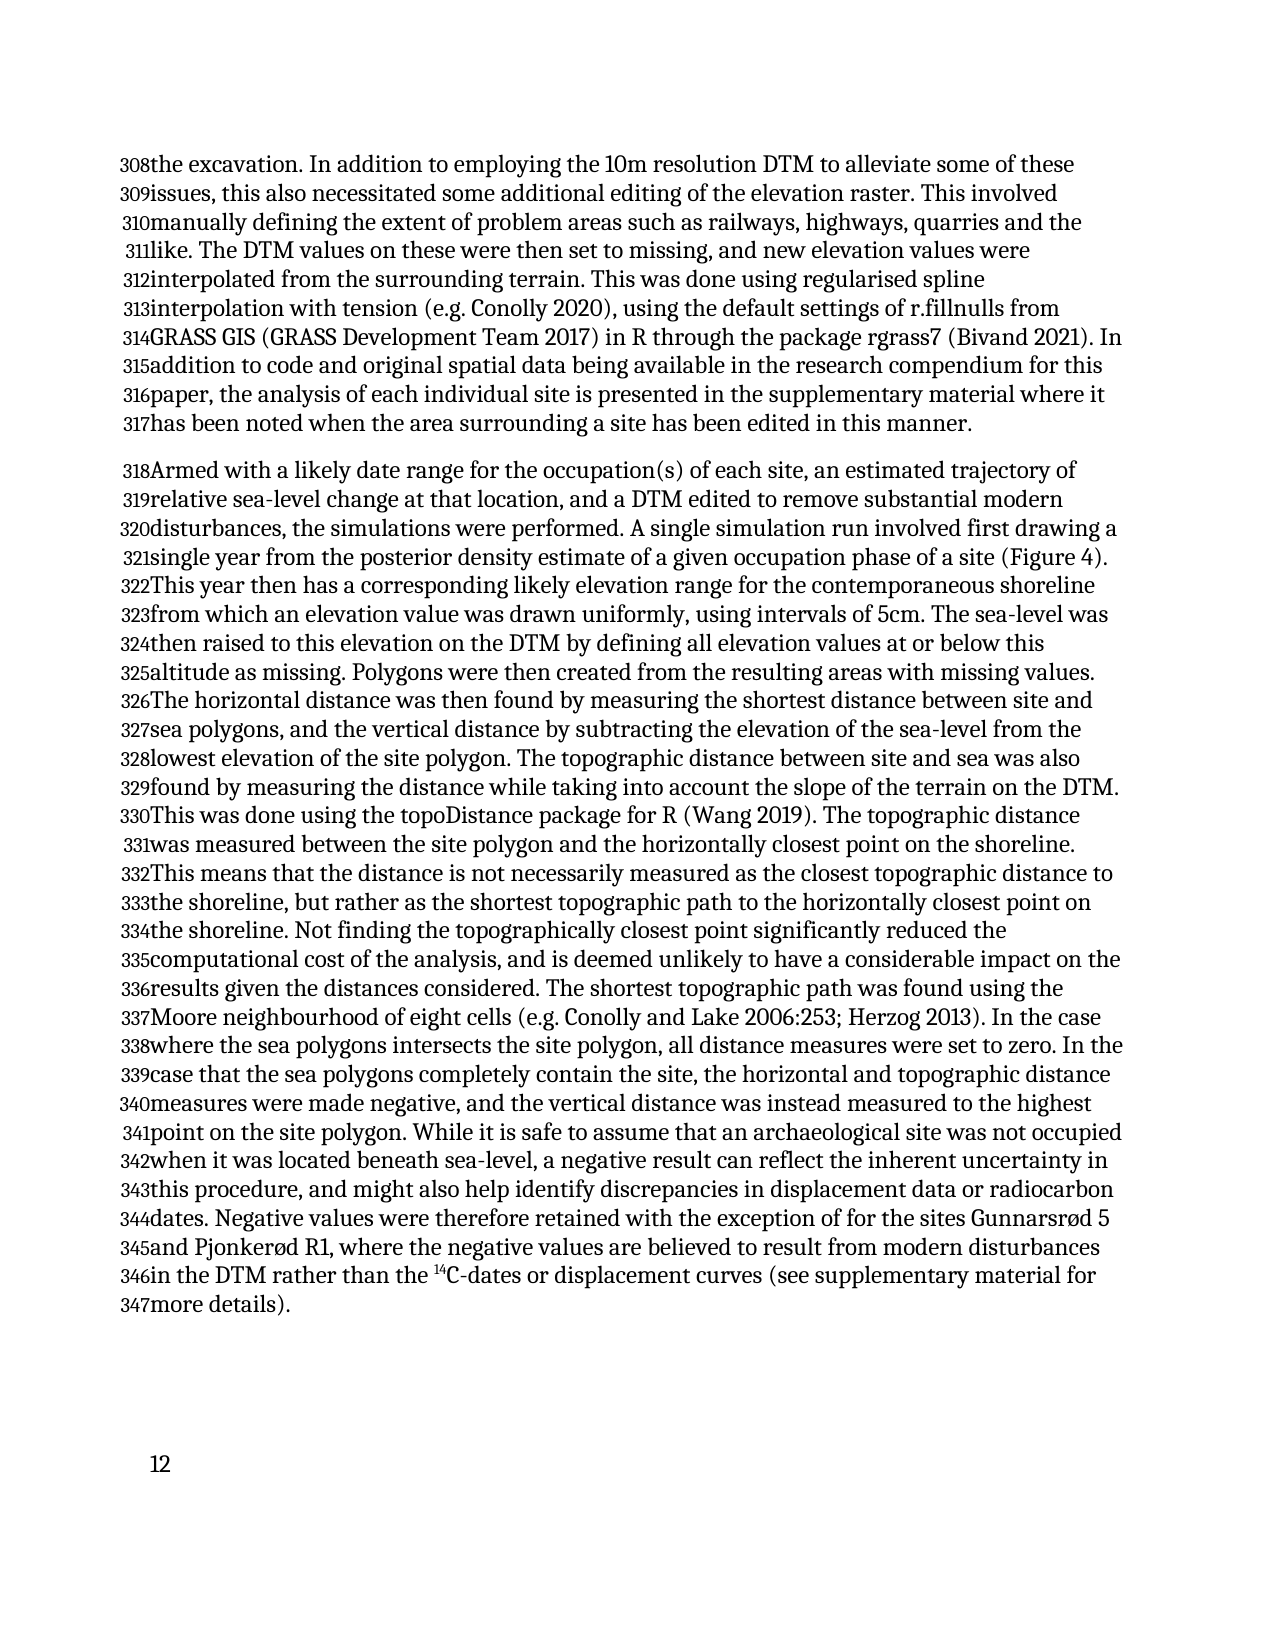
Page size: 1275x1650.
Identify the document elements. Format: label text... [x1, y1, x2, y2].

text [150, 150, 1125, 437]
text Armed with a likely date range for the occupation(s) of each site, an estimated trajectory of relative sea-level change at that location, and a DTM edited to remove substantial modern disturbances, the simulations were performed. A single simulation run involved first drawing a single year from the posterior density estimate of a given occupation phase of a site (Figure 4). This year then has a corresponding likely elevation range for the contemporaneous shoreline from which an elevation value was drawn uniformly, using intervals of 5cm. The sea-level was then raised to this elevation on the DTM by defining all elevation values at or below this altitude as missing. Polygons were then created from the resulting areas with missing values. The horizontal distance was then found by measuring the shortest distance between site and sea polygons, and the vertical distance by subtracting the elevation of the sea-level from the lowest elevation of the site polygon. The topographic distance between site and sea was also found by measuring the distance while taking into account the slope of the terrain on the DTM. This was done using the topoDistance package for R (Wang 2019). The topographic distance was measured between the site polygon and the horizontally closest point on the shoreline. This means that the distance is not necessarily measured as the closest topographic distance to the shoreline, but rather as the shortest topographic path to the horizontally closest point on the shoreline. Not finding the topographically closest point significantly reduced the computational cost of the analysis, and is deemed unlikely to have a considerable impact on the results given the distances considered. The shortest topographic path was found using the Moore neighbourhood of eight cells (e.g. Conolly and Lake 2006:253; Herzog 2013). In the case where the sea polygons intersects the site polygon, all distance measures were set to zero. In the case that the sea polygons completely contain the site, the horizontal and topographic distance measures were made negative, and the vertical distance was instead measured to the highest point on the site polygon. While it is safe to assume that an archaeological site was not occupied when it was located beneath sea-level, a negative result can reflect the inherent uncertainty in this procedure, and might also help identify discrepancies in displacement data or radiocarbon dates. Negative values were therefore retained with the exception of for the sites Gunnarsrød 5 and Pjonkerød R1, where the negative values are believed to result from modern disturbances in the DTM rather than the 14C-dates or displacement curves (see supplementary material for more details). [150, 456, 1125, 1319]
